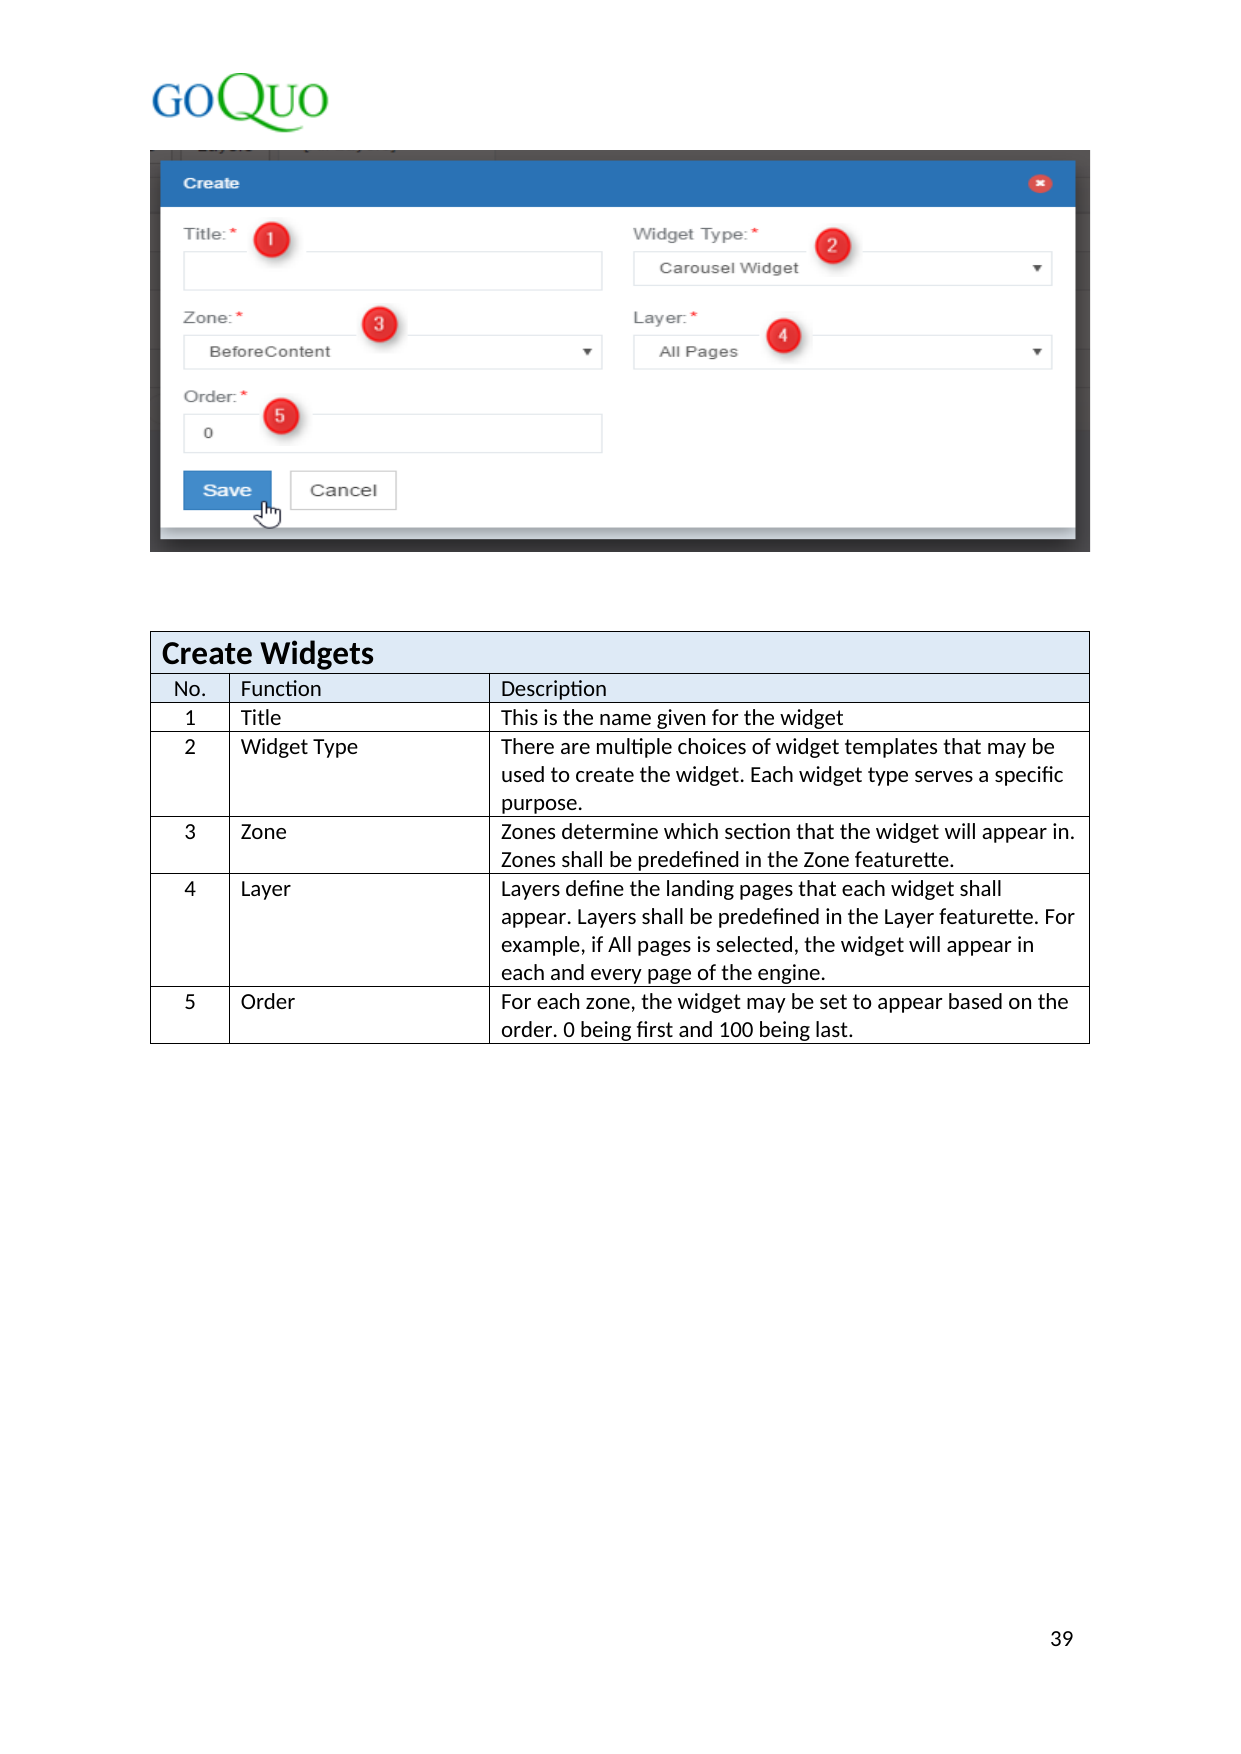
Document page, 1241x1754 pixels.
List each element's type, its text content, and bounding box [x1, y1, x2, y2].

table_cell 2 [151, 732, 229, 816]
table_cell Title [230, 703, 489, 731]
table_cell 5 [151, 987, 229, 1043]
table_cell 3 [151, 817, 229, 873]
table_cell Description [490, 674, 1089, 702]
table_cell Widget Type [230, 732, 489, 816]
table_cell This is the name given for the widget [490, 703, 1089, 731]
table_cell No. [151, 674, 229, 702]
table_header Create Widgets [151, 632, 1089, 673]
table_cell 4 [151, 874, 229, 986]
table_cell Layers define the landing pages that each widget shall appear. Layers shall be predefined in the Layer featurette. For example, if All pages is selected, the widget will appear in each and every page of the engine. [490, 874, 1089, 986]
picture [150, 150, 1091, 552]
table_cell Zones determine which section that the widget will appear in. Zones shall be predefined in the Zone featurette. [490, 817, 1089, 873]
table_cell There are multiple choices of widget templates that may be used to create the widget. Each widget type serves a specific purpose. [490, 732, 1089, 816]
picture [150, 73, 330, 134]
table_cell Layer [230, 874, 489, 986]
table_cell Function [230, 674, 489, 702]
table_cell For each zone, the widget may be set to appear based on the order. 0 being first and 100 being last. [490, 987, 1089, 1043]
table_cell Order [230, 987, 489, 1043]
table_cell Zone [230, 817, 489, 873]
table_cell 1 [151, 703, 229, 731]
